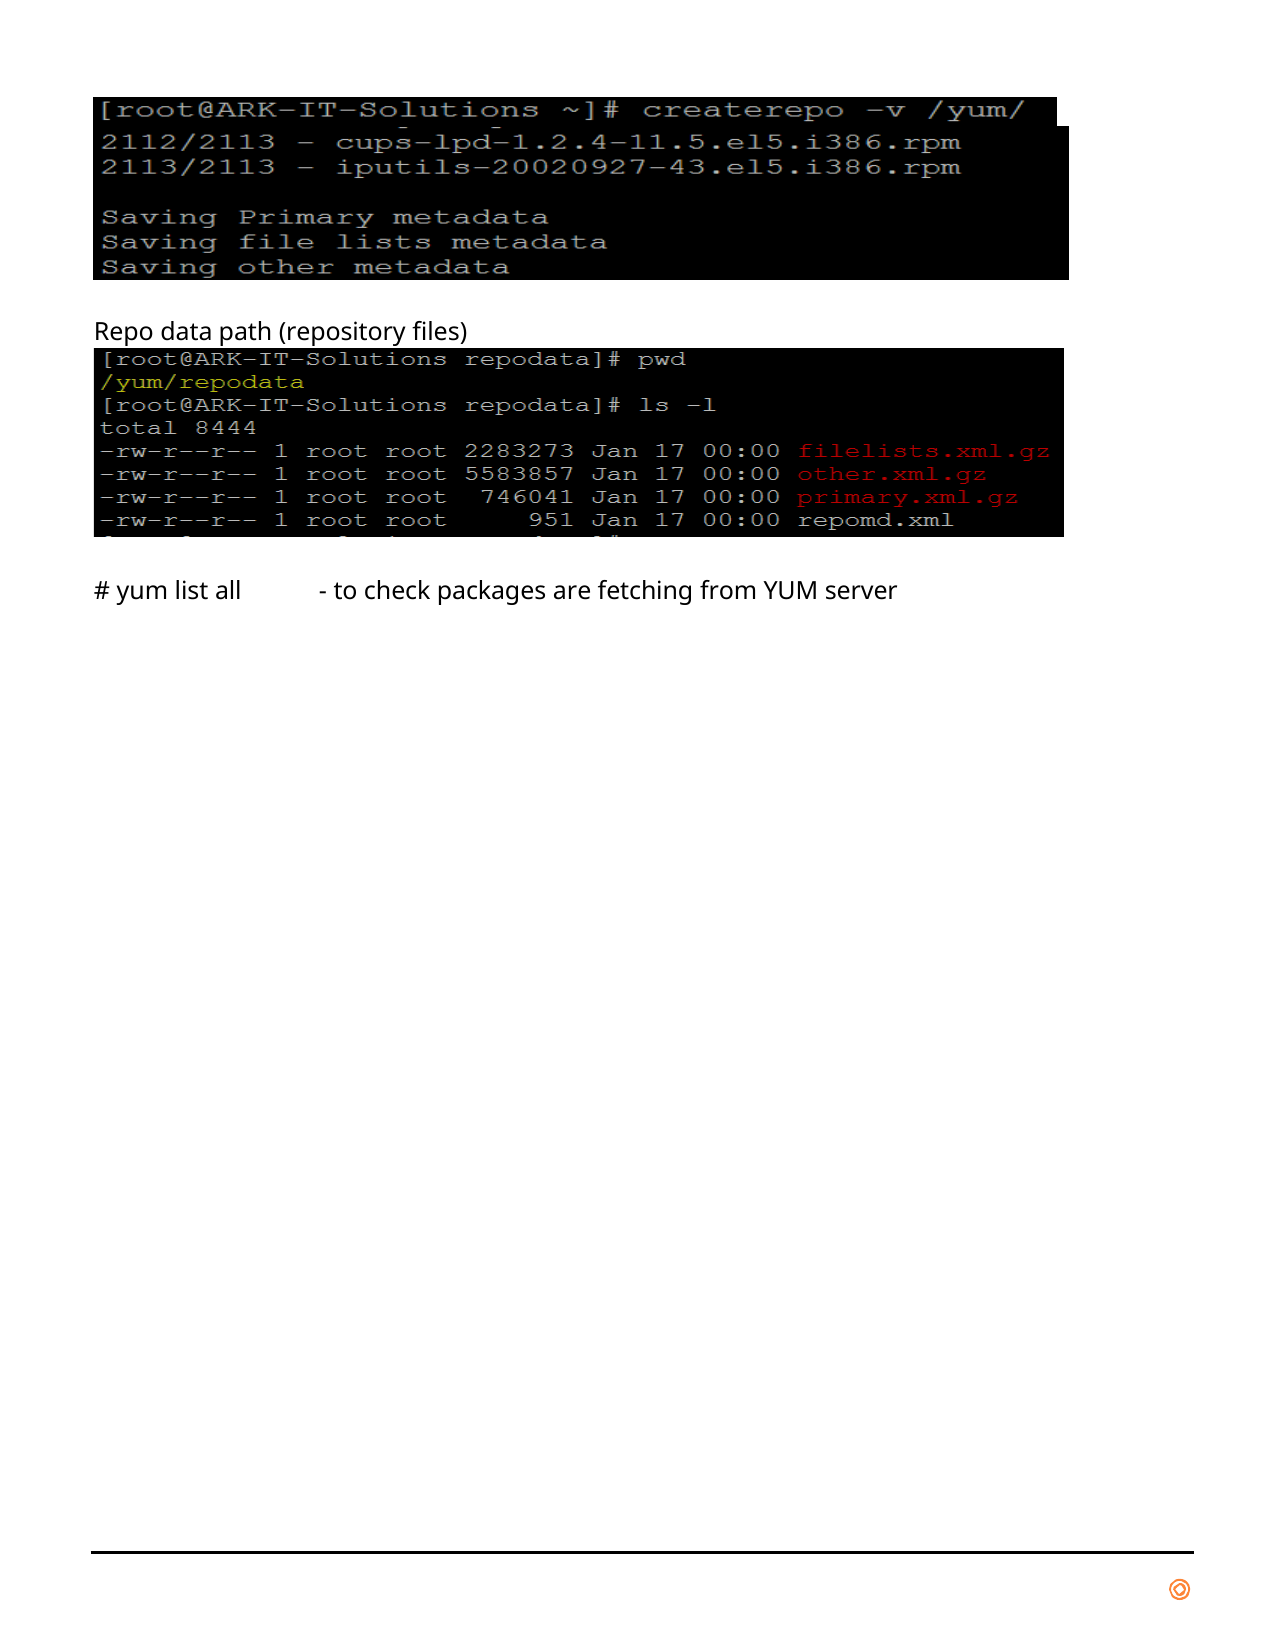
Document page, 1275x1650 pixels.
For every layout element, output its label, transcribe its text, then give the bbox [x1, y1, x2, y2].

text # yum list all - to check packages are fetching from YUM server [94, 572, 1206, 606]
text Repo data path (repository files) [94, 314, 1206, 348]
picture [94, 127, 1068, 279]
picture [94, 98, 1056, 126]
picture [93, 348, 1064, 537]
